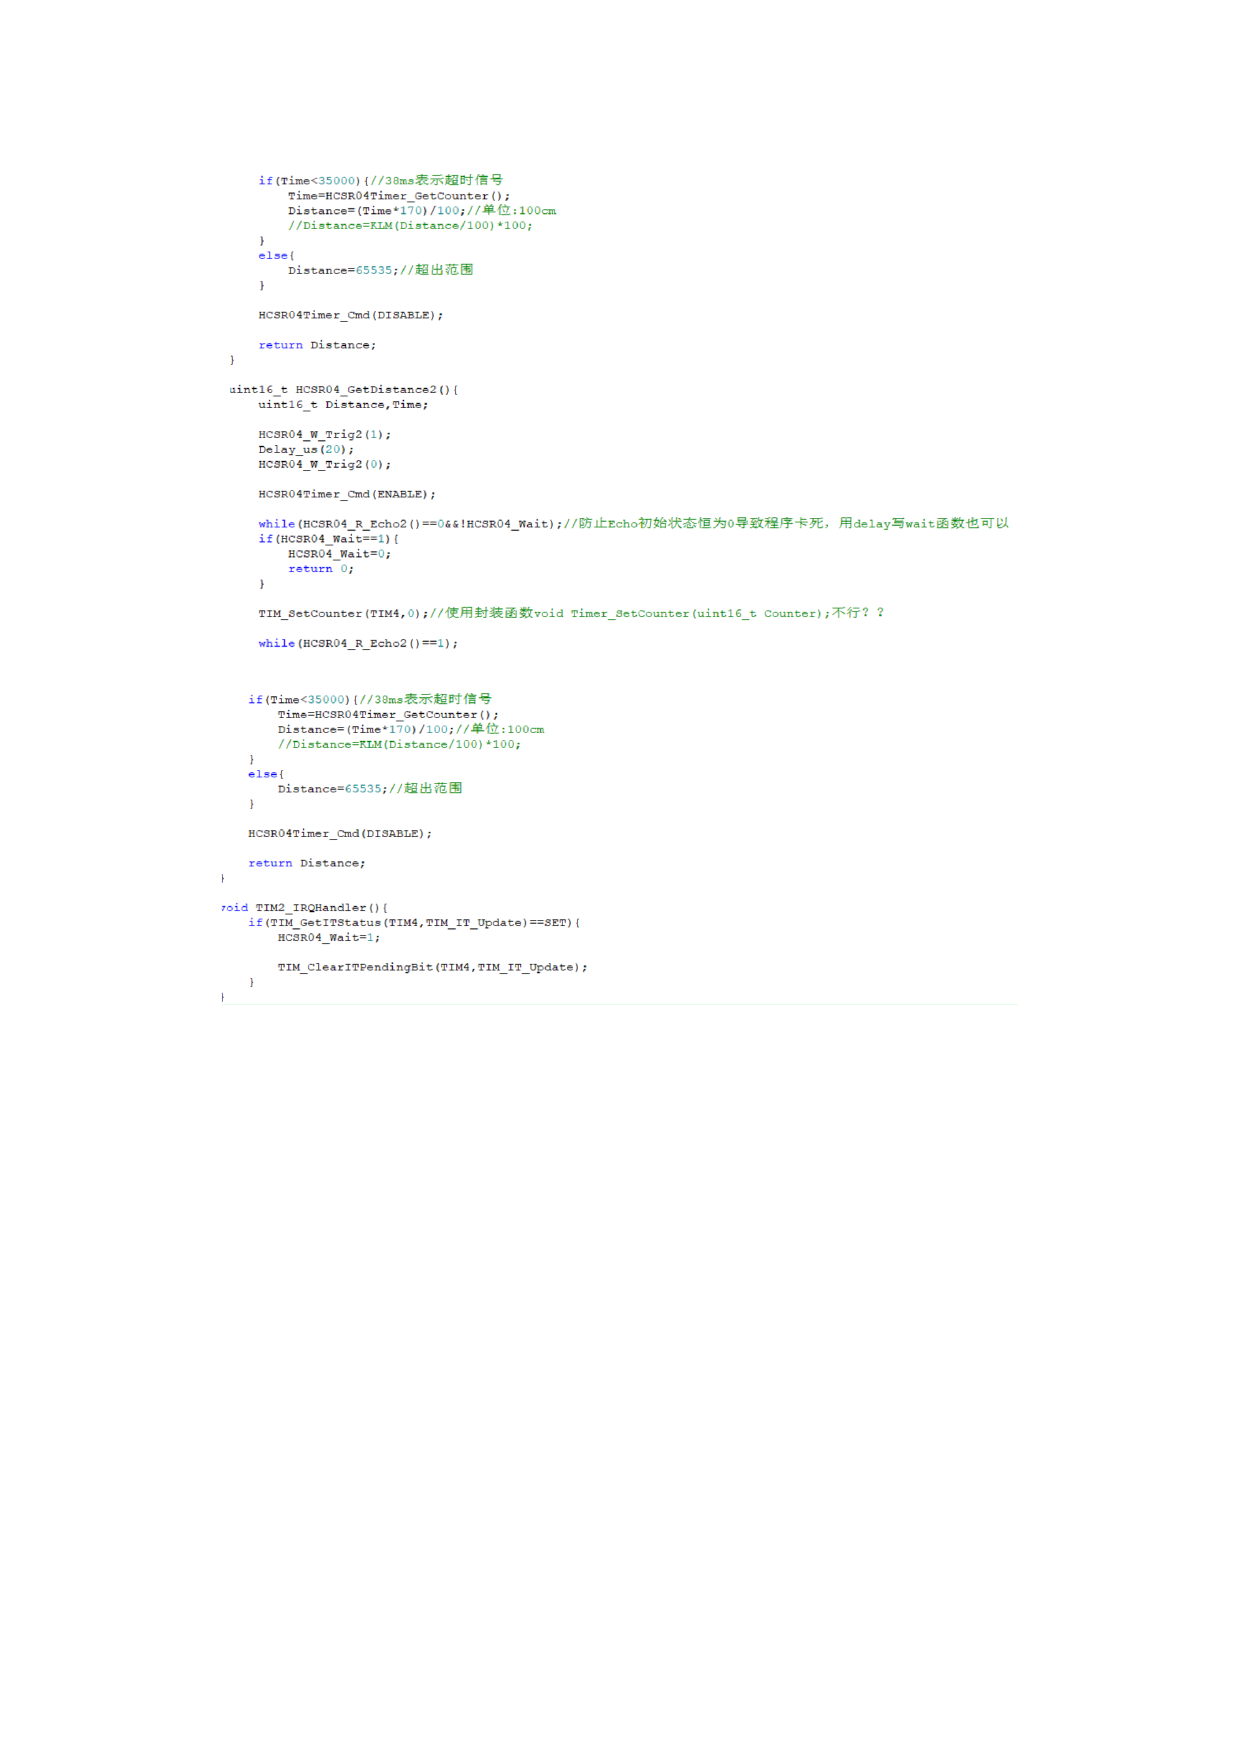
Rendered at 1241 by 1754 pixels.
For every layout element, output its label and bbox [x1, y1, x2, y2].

picture [230, 162, 1010, 652]
picture [221, 682, 1019, 1005]
